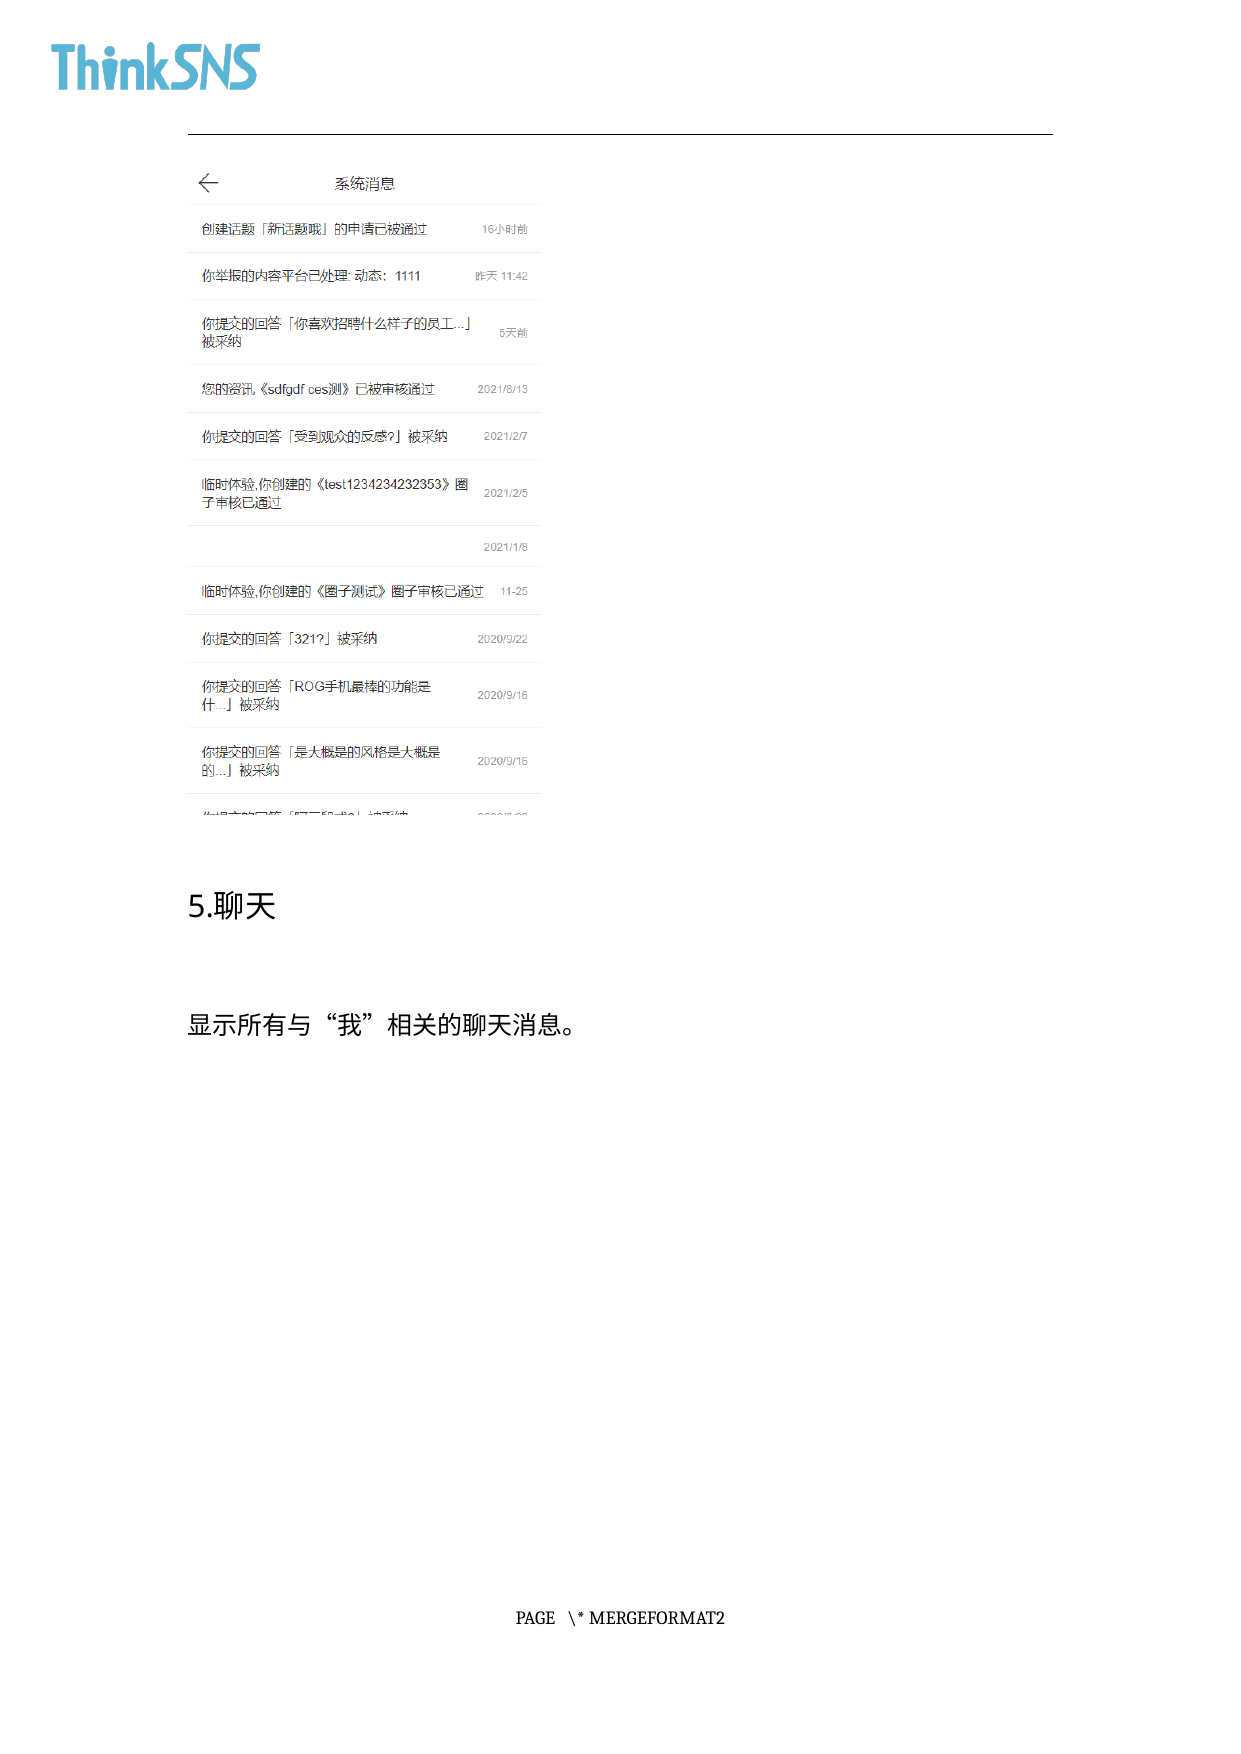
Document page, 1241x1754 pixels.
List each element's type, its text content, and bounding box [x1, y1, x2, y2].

picture [187, 162, 542, 815]
picture [42, 40, 269, 94]
subtitle 5.聊天 [187, 864, 1053, 944]
text 显示所有与“我”相关的聊天消息。 [187, 1004, 1053, 1044]
